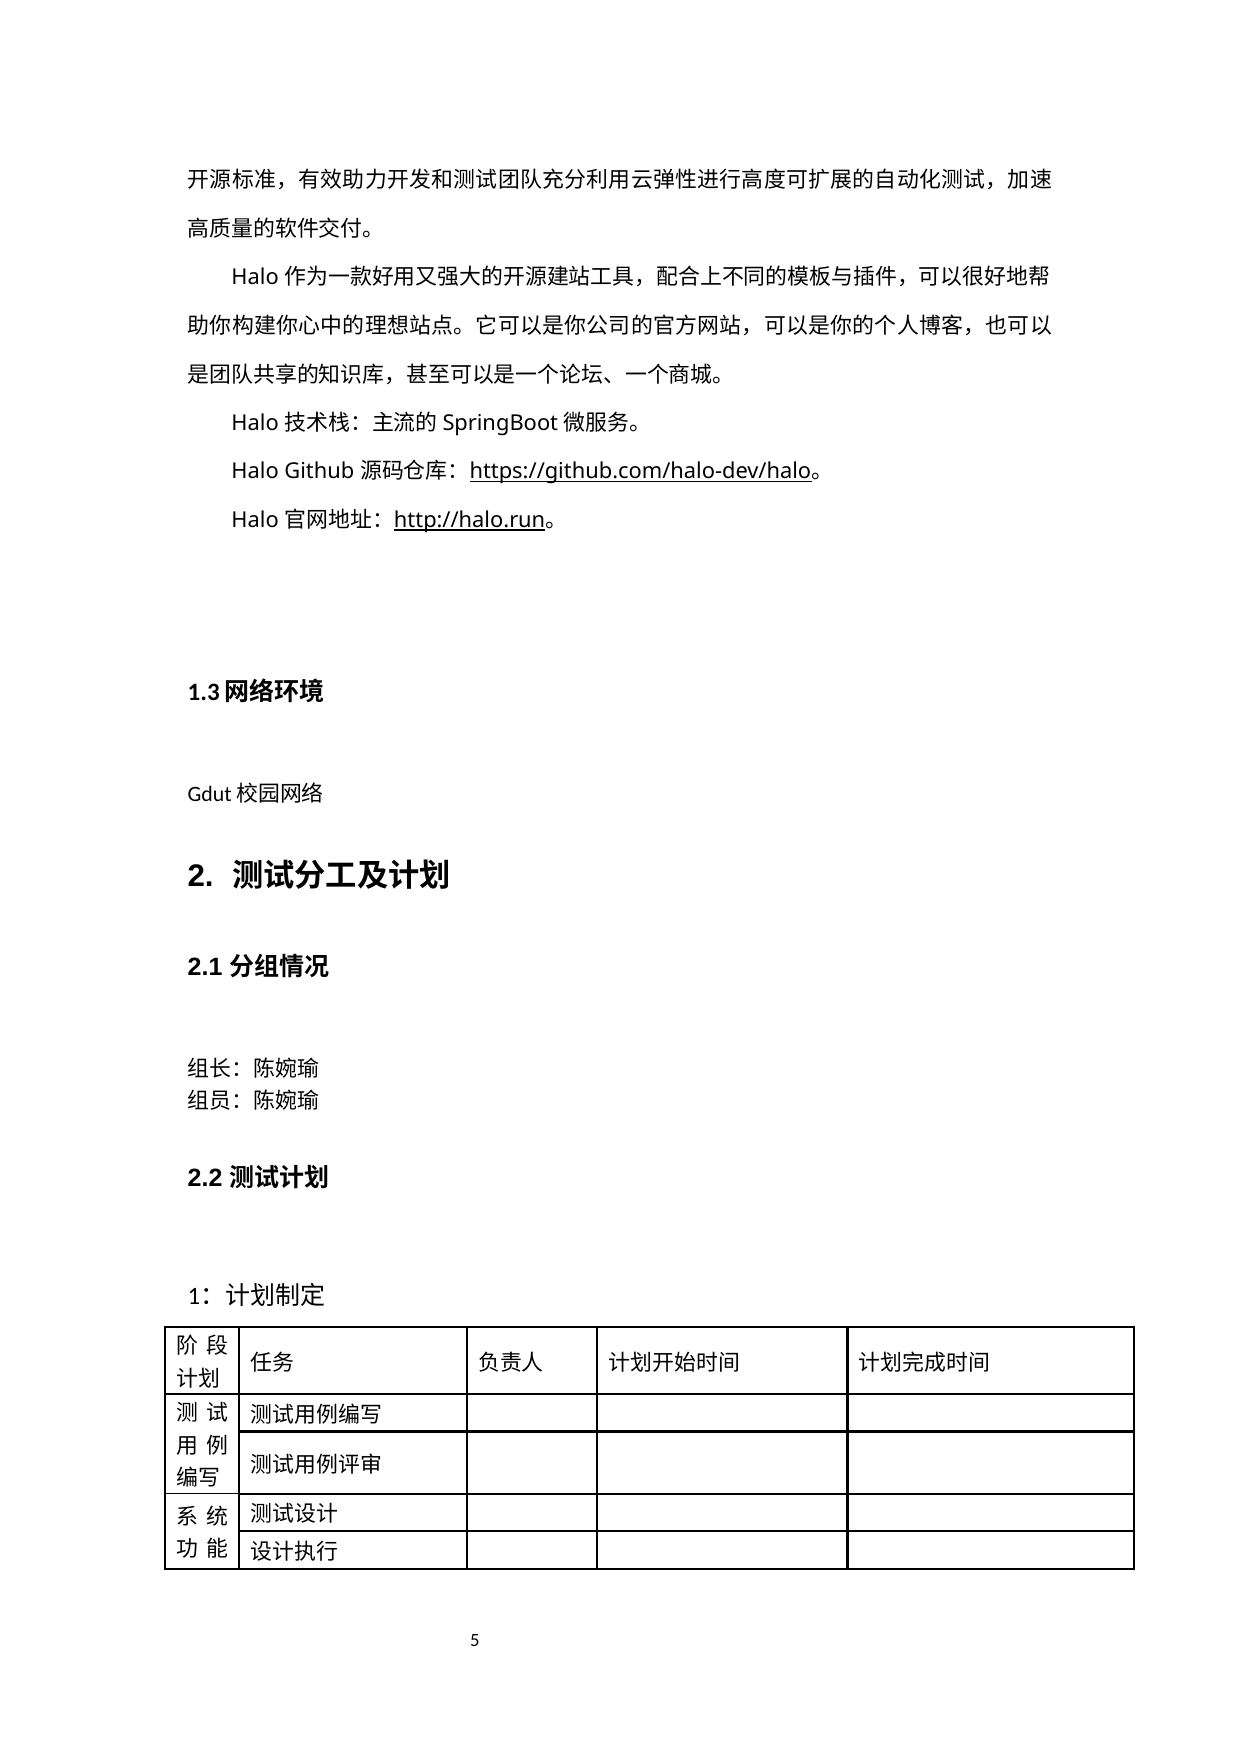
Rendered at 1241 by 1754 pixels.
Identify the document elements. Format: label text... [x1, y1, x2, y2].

table_header 负责人 [468, 1328, 596, 1393]
text Halo 作为一款好用又强大的开源建站工具，配合上不同的模板与插件，可以很好地帮助你构建你心中的理想站点。它可以是你公司的官方网站，可以是你的个人博客，也可以是团队共享的知识库，甚至可以是一个论坛、一个商城。 [187, 259, 1053, 389]
table_cell [598, 1395, 846, 1430]
subtitle 1.3网络环境 [187, 657, 1053, 722]
table_cell [598, 1495, 846, 1530]
table_header 任务 [240, 1328, 466, 1393]
table_cell [849, 1433, 1133, 1492]
table_header 计划开始时间 [598, 1328, 846, 1393]
text 组长：陈婉瑜 [187, 1051, 1053, 1083]
table_cell [468, 1433, 596, 1492]
table_cell [849, 1495, 1133, 1530]
table_cell 测试设计 [240, 1495, 466, 1530]
table_cell 测试用例评审 [240, 1433, 466, 1492]
subtitle 2.2 测试计划 [187, 1143, 1053, 1208]
table_cell 测试用例编写 [166, 1395, 238, 1492]
subtitle 2.1 分组情况 [187, 932, 1053, 997]
table_cell 设计执行 [240, 1532, 466, 1567]
text Gdut校园网络 [187, 775, 1053, 808]
text 组员：陈婉瑜 [187, 1083, 1053, 1116]
table_cell [468, 1532, 596, 1567]
table_cell 测试用例编写 [240, 1395, 466, 1430]
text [187, 162, 1053, 243]
text Halo Github 源码仓库：https://github.com/halo-dev/halo。 [187, 453, 1053, 486]
table_cell [598, 1532, 846, 1567]
text Halo 技术栈：主流的 SpringBoot 微服务。 [187, 405, 1053, 437]
table_cell [849, 1532, 1133, 1567]
table_cell 系统功能测试 [166, 1494, 238, 1567]
table_cell [468, 1395, 596, 1430]
text 1：计划制定 [187, 1261, 1053, 1326]
table_header 阶段计划 [166, 1328, 238, 1393]
list 测试分工及计划 [187, 840, 1053, 905]
table_cell [849, 1395, 1133, 1430]
table_cell [468, 1495, 596, 1530]
table_header 计划完成时间 [849, 1328, 1133, 1393]
text Halo 官网地址：http://halo.run。 [187, 502, 1053, 534]
table_cell [598, 1433, 846, 1492]
